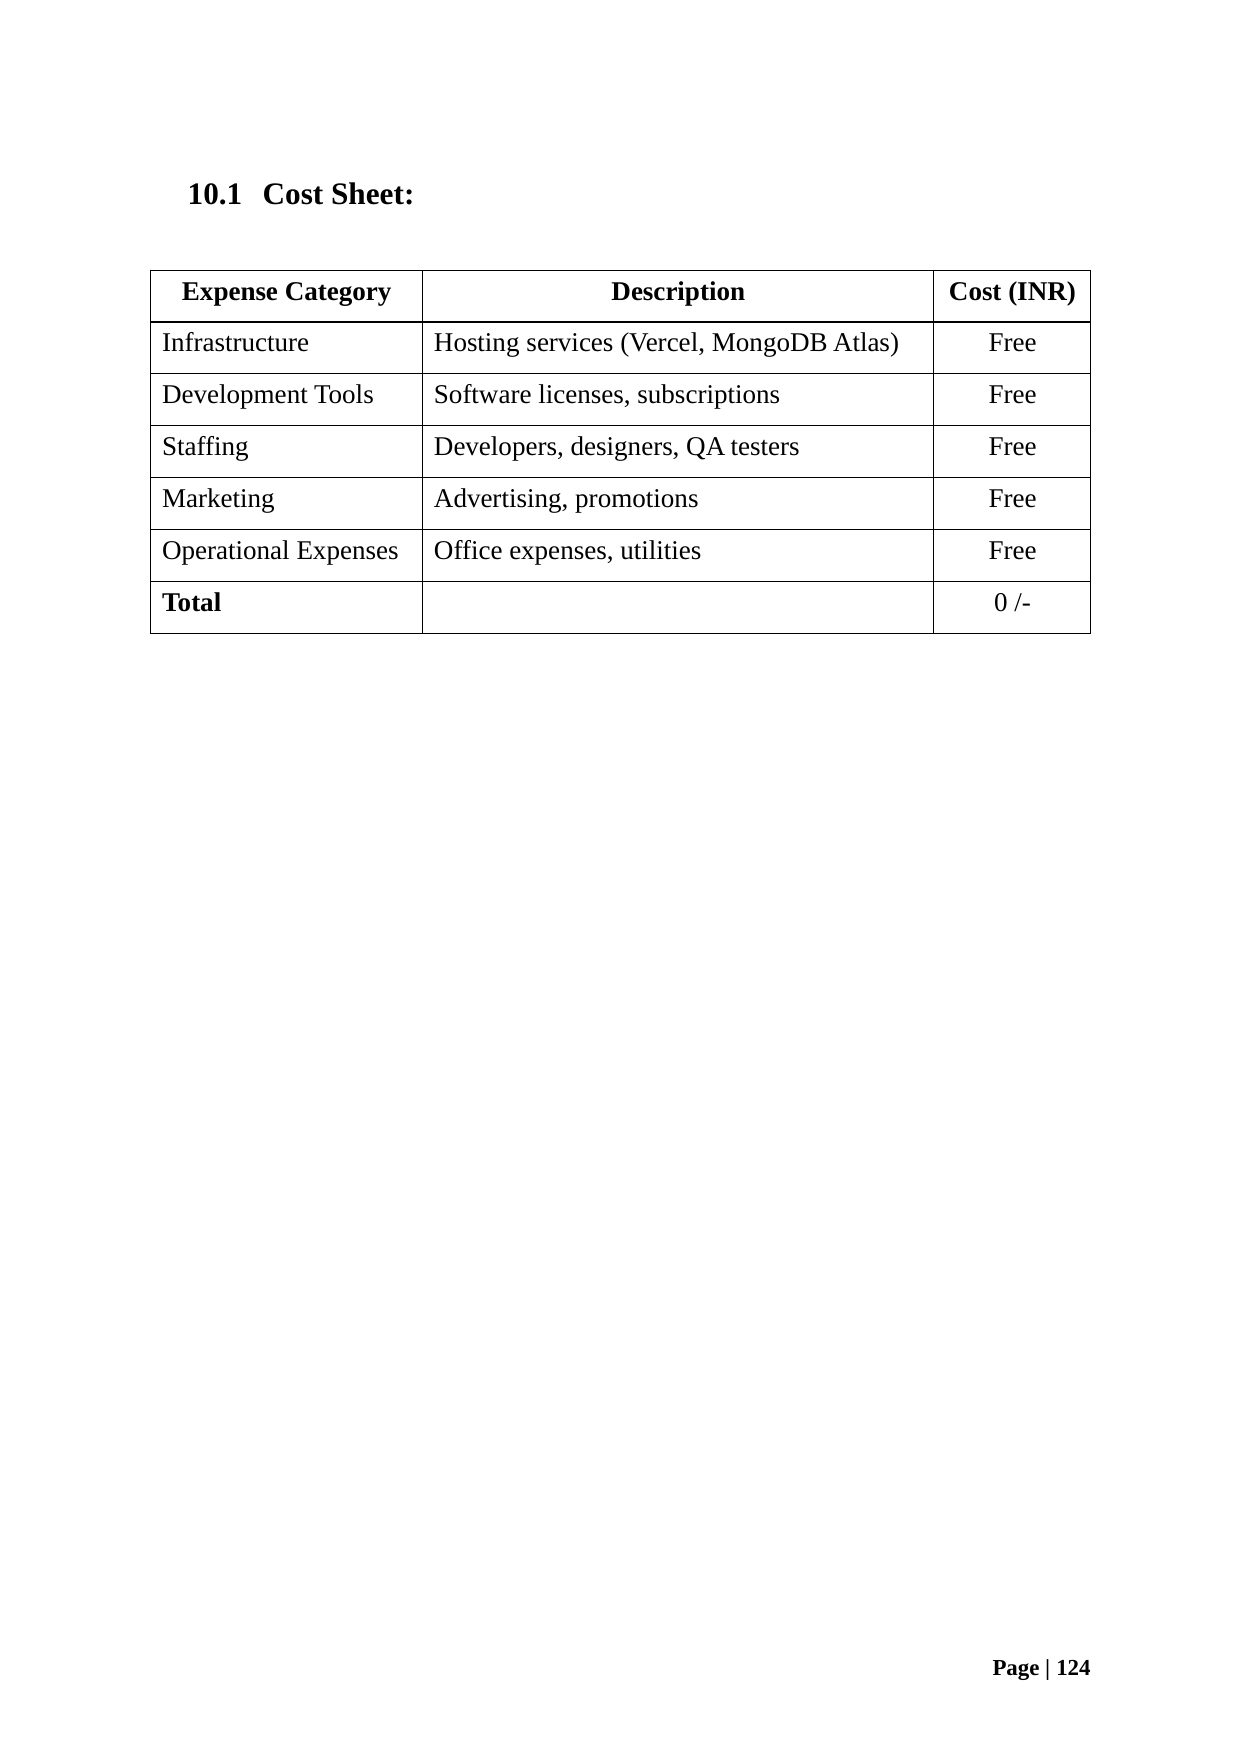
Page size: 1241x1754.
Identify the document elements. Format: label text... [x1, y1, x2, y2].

table_cell Free [934, 478, 1090, 529]
table_cell 0 /- [934, 582, 1090, 633]
table_cell Total [151, 582, 422, 633]
table_cell [423, 582, 933, 633]
table_header Cost (INR) [934, 271, 1090, 321]
table_cell Free [934, 323, 1090, 373]
table_cell Free [934, 426, 1090, 477]
table_cell Advertising, promotions [423, 478, 933, 529]
table_header Description [423, 271, 933, 321]
table_cell Operational Expenses [151, 530, 422, 581]
table_cell Marketing [151, 478, 422, 529]
table_cell Hosting services (Vercel, MongoDB Atlas) [423, 323, 933, 373]
table_cell Staffing [151, 426, 422, 477]
table_cell Software licenses, subscriptions [423, 374, 933, 425]
table_cell Infrastructure [151, 323, 422, 373]
table_cell Development Tools [151, 374, 422, 425]
list Cost Sheet: [187, 175, 1090, 211]
table_cell Free [934, 530, 1090, 581]
table_cell Developers, designers, QA testers [423, 426, 933, 477]
table_header Expense Category [151, 271, 422, 321]
table_cell Office expenses, utilities [423, 530, 933, 581]
table_cell Free [934, 374, 1090, 425]
